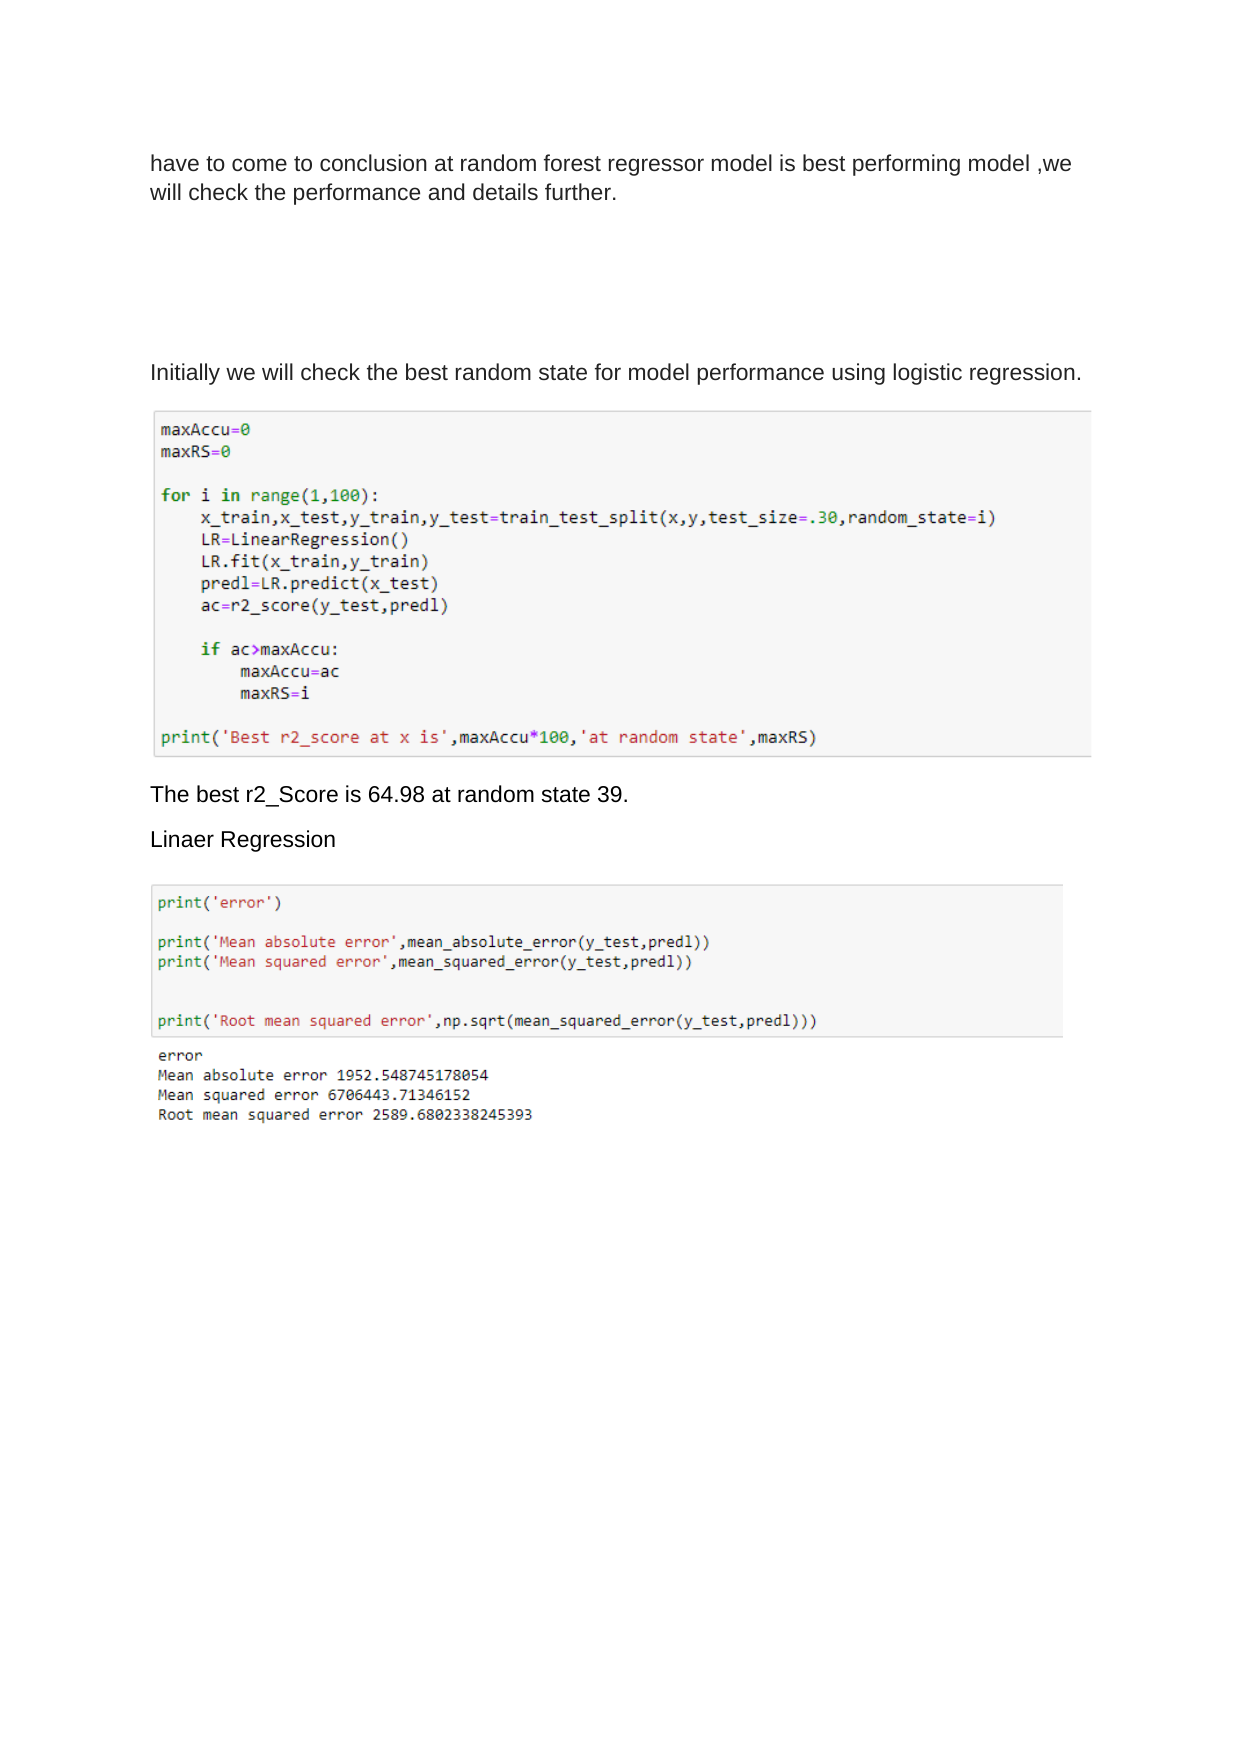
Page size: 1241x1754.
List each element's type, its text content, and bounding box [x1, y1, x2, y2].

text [150, 150, 1090, 205]
picture [150, 870, 1063, 1129]
text Linaer Regression [150, 826, 1090, 852]
picture [150, 403, 1092, 762]
text The best r2_Score is 64.98 at random state 39. [150, 781, 1090, 807]
text Initially we will check the best random state for model performance using logistic regression. [150, 359, 1090, 385]
